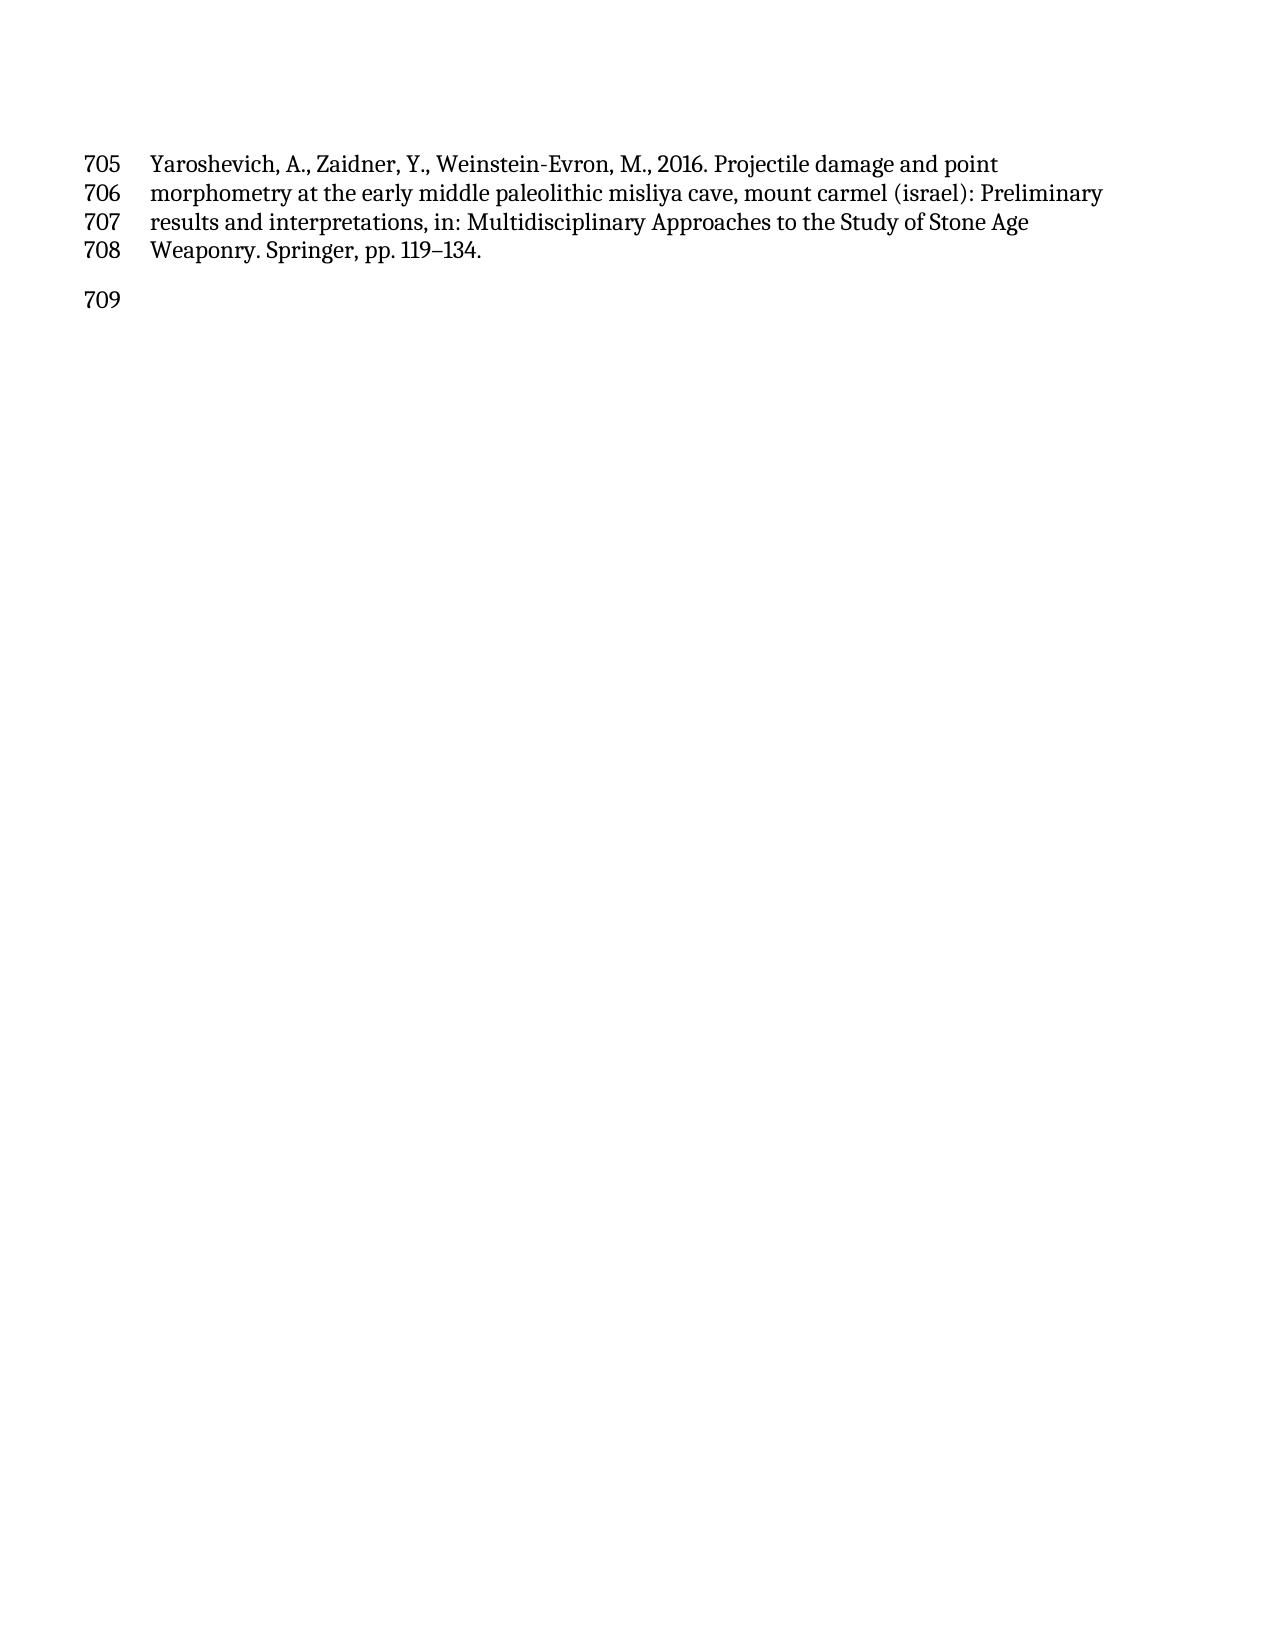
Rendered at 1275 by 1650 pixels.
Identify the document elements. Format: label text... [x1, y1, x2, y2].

text Yaroshevich, A., Zaidner, Y., Weinstein-Evron, M., 2016. Projectile damage and point morphometry at the early middle paleolithic misliya cave, mount carmel (israel): Preliminary results and interpretations, in: Multidisciplinary Approaches to the Study of Stone Age Weaponry. Springer, pp. 119–134. [150, 150, 1125, 265]
